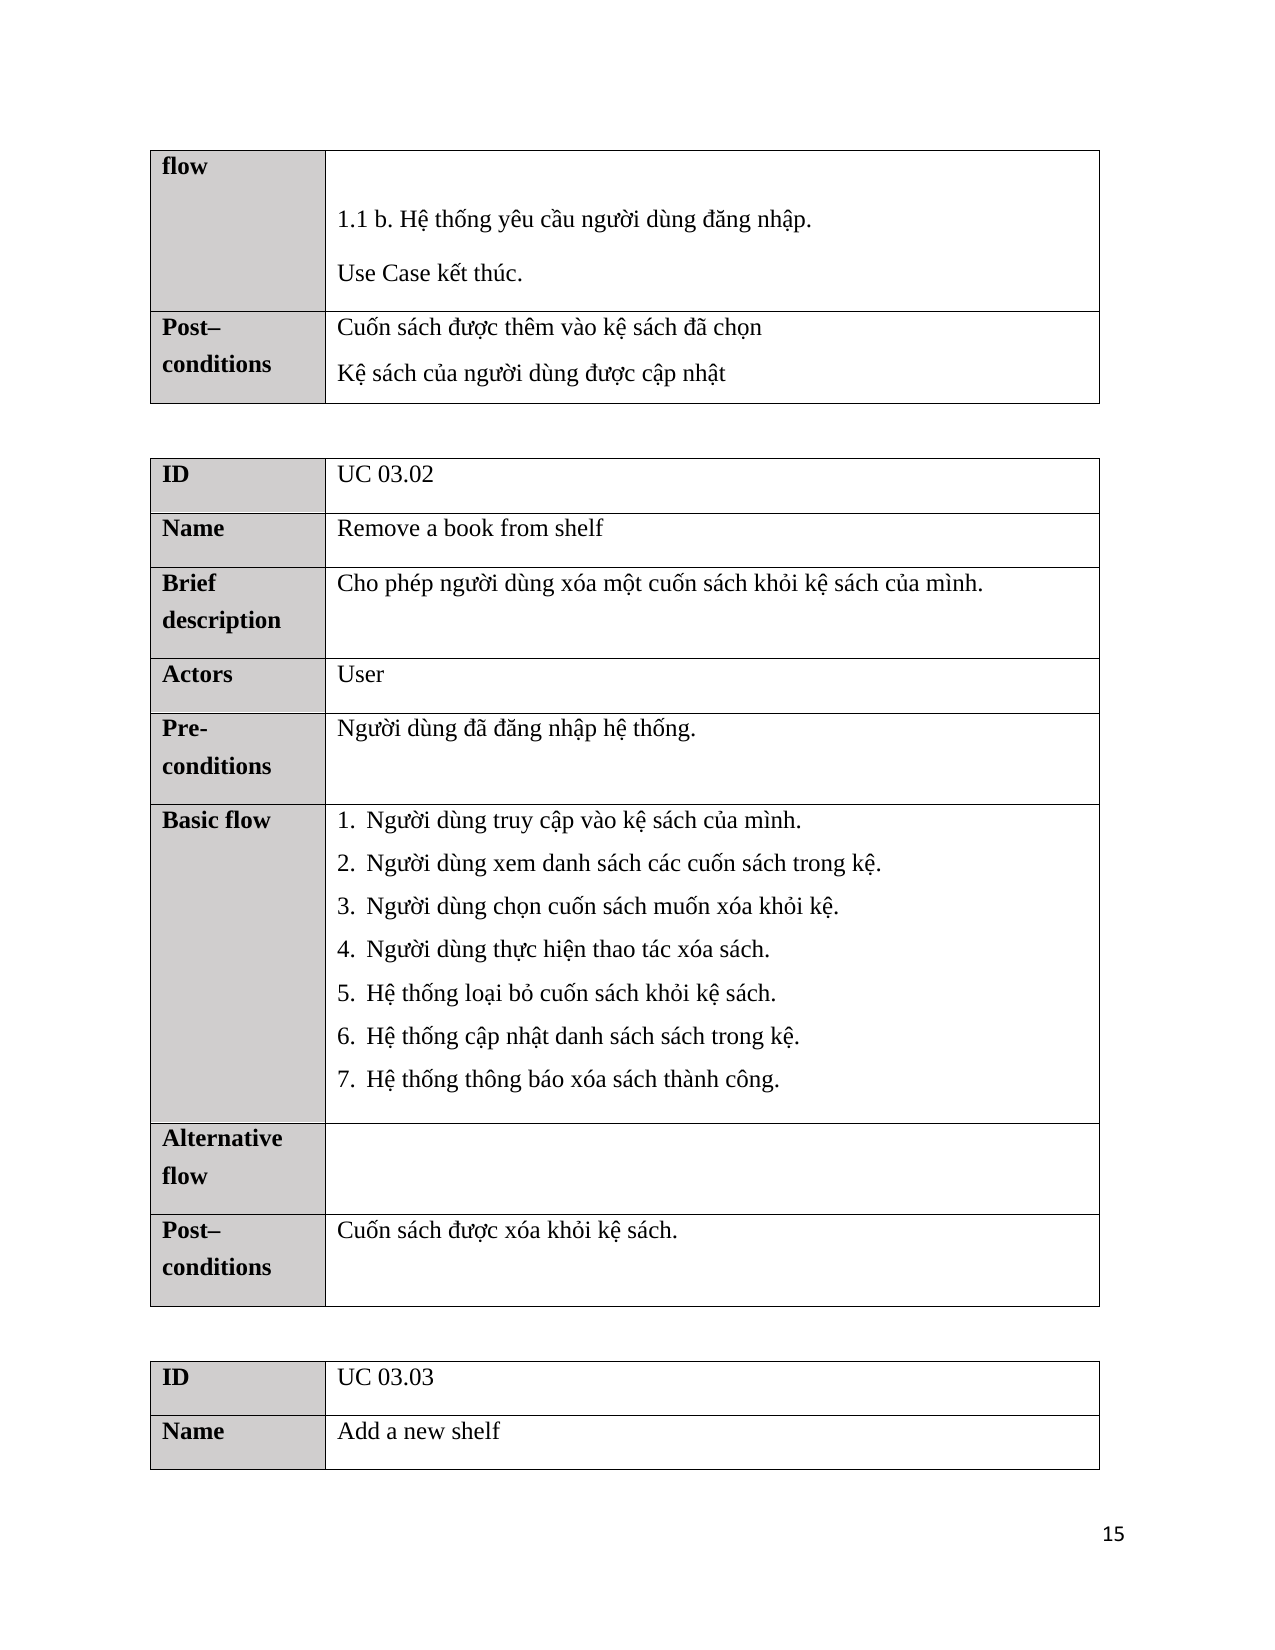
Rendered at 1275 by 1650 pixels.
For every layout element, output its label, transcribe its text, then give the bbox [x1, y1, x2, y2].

table_cell Cuốn sách được xóa khỏi kệ sách. [326, 1215, 1099, 1306]
table_header UC 03.02 [326, 459, 1099, 512]
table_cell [326, 151, 1099, 311]
table_cell Name [151, 514, 325, 567]
table_header UC 03.03 [326, 1362, 1099, 1415]
table_cell Alternative flow [151, 1124, 325, 1214]
table_cell Post– conditions [151, 1215, 325, 1306]
table_cell Người dùng đã đăng nhập hệ thống. [326, 714, 1099, 804]
table_cell User [326, 659, 1099, 712]
table_cell Basic flow [151, 805, 325, 1122]
table_header ID [151, 459, 325, 512]
table_cell Cuốn sách được thêm vào kệ sách đã chọn Kệ sách của người dùng được cập nhật [326, 312, 1099, 403]
table_header ID [151, 1362, 325, 1415]
table_cell Cho phép người dùng xóa một cuốn sách khỏi kệ sách của mình. [326, 568, 1099, 658]
table_cell Người dùng truy cập vào kệ sách của mình. Người dùng xem danh sách các cuốn sách trong kệ. Người dùng chọn cuốn sách muốn xóa khỏi kệ. Người dùng thực hiện thao tác xóa sách. Hệ thống loại bỏ cuốn sách khỏi kệ sách. Hệ thống cập nhật danh sách sách trong kệ. Hệ thống thông báo xóa sách thành công. [326, 805, 1099, 1122]
table_cell Alternative flow [151, 151, 325, 311]
table_cell Remove a book from shelf [326, 514, 1099, 567]
table_cell Post– conditions [151, 312, 325, 403]
table_cell Pre-conditions [151, 714, 325, 804]
table_cell Brief description [151, 568, 325, 658]
table_cell Actors [151, 659, 325, 712]
table_cell Name [151, 1416, 325, 1469]
table_cell Add a new shelf [326, 1416, 1099, 1469]
table_cell [326, 1124, 1099, 1214]
